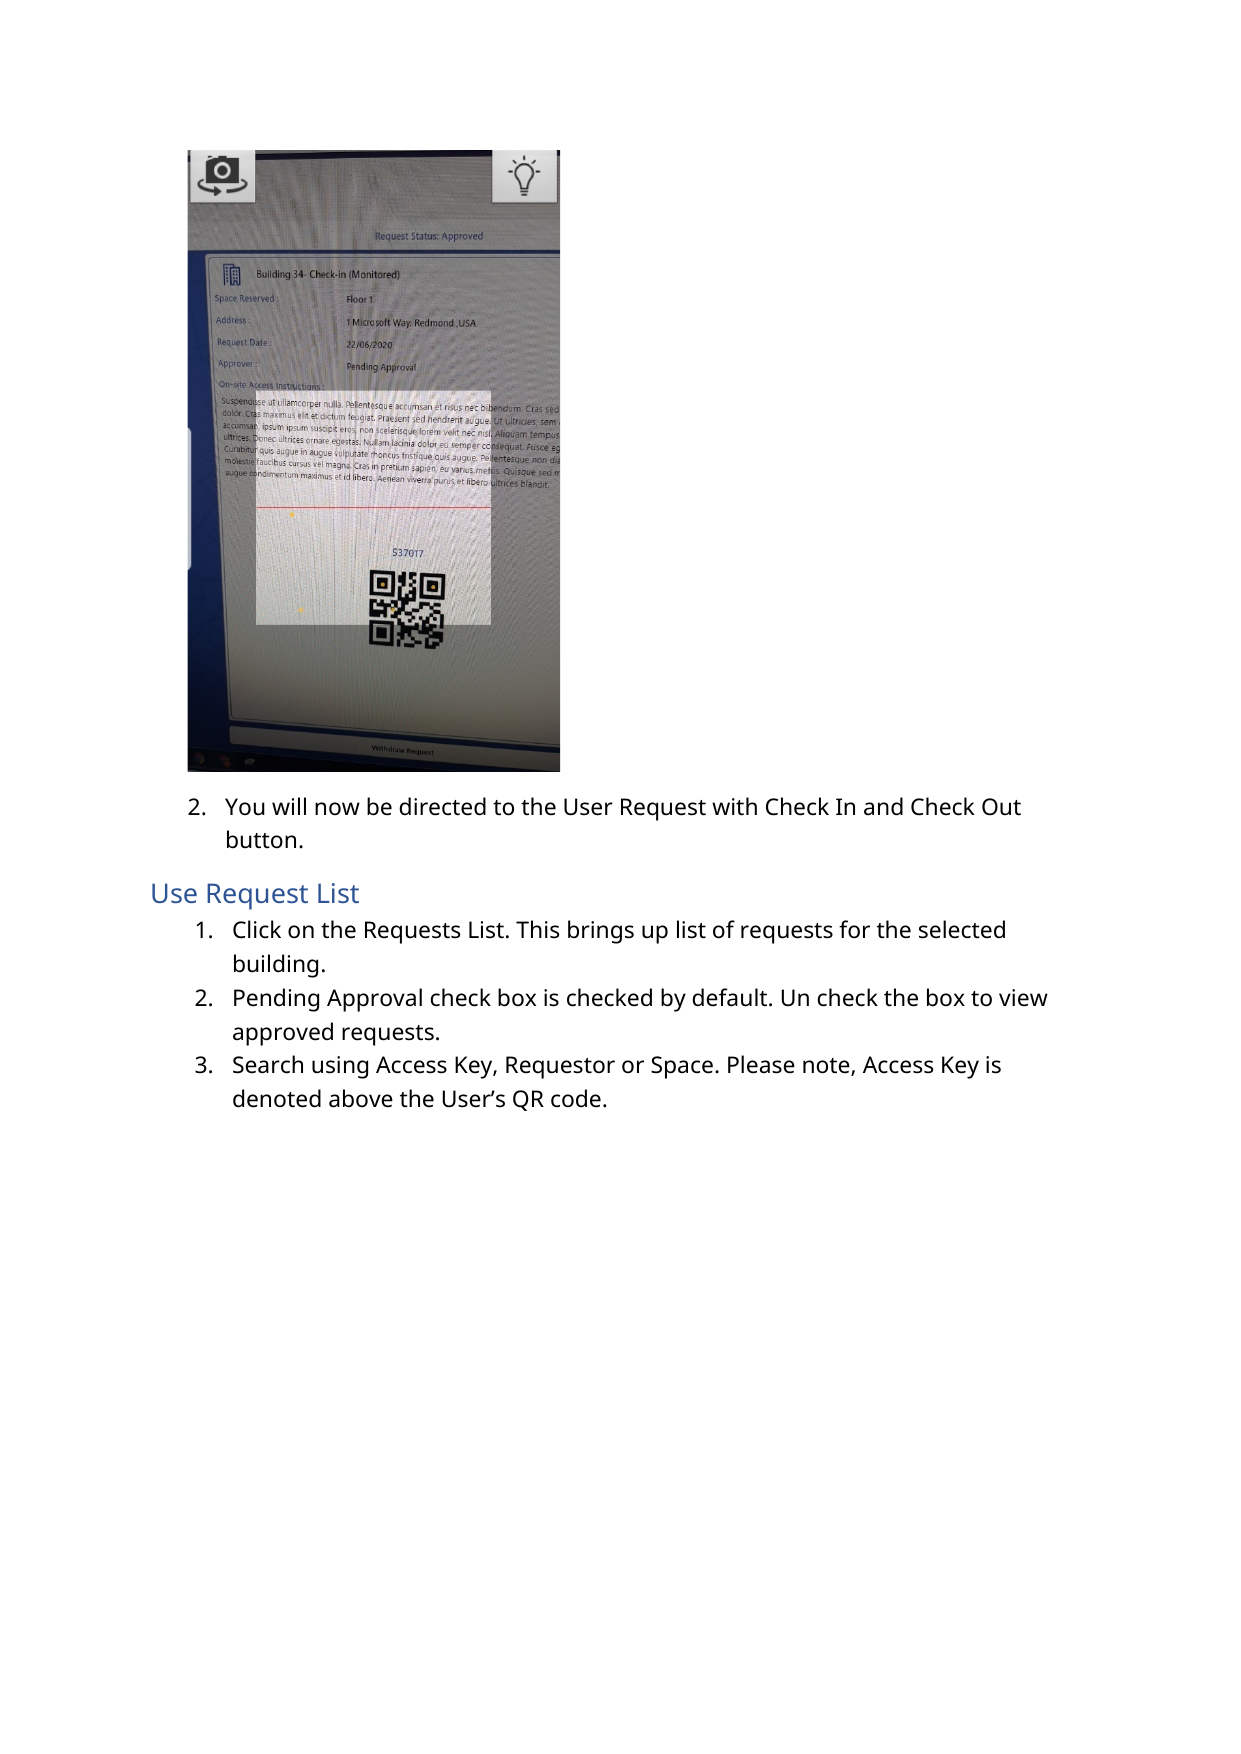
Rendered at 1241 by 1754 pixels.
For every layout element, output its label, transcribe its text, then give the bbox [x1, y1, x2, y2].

list Click on the Requests List. This brings up list of requests for the selected building. [194, 914, 1090, 979]
list Pending Approval check box is checked by default. Un check the box to view approved requests. [194, 982, 1090, 1047]
list Search using Access Key, Requestor or Space. Please note, Access Key is denoted above the User’s QR code. [194, 1049, 1090, 1114]
subtitle Use Request List [150, 874, 1090, 911]
list You will now be directed to the User Request with Check In and Check Out button. [187, 790, 1090, 855]
picture [187, 150, 561, 772]
